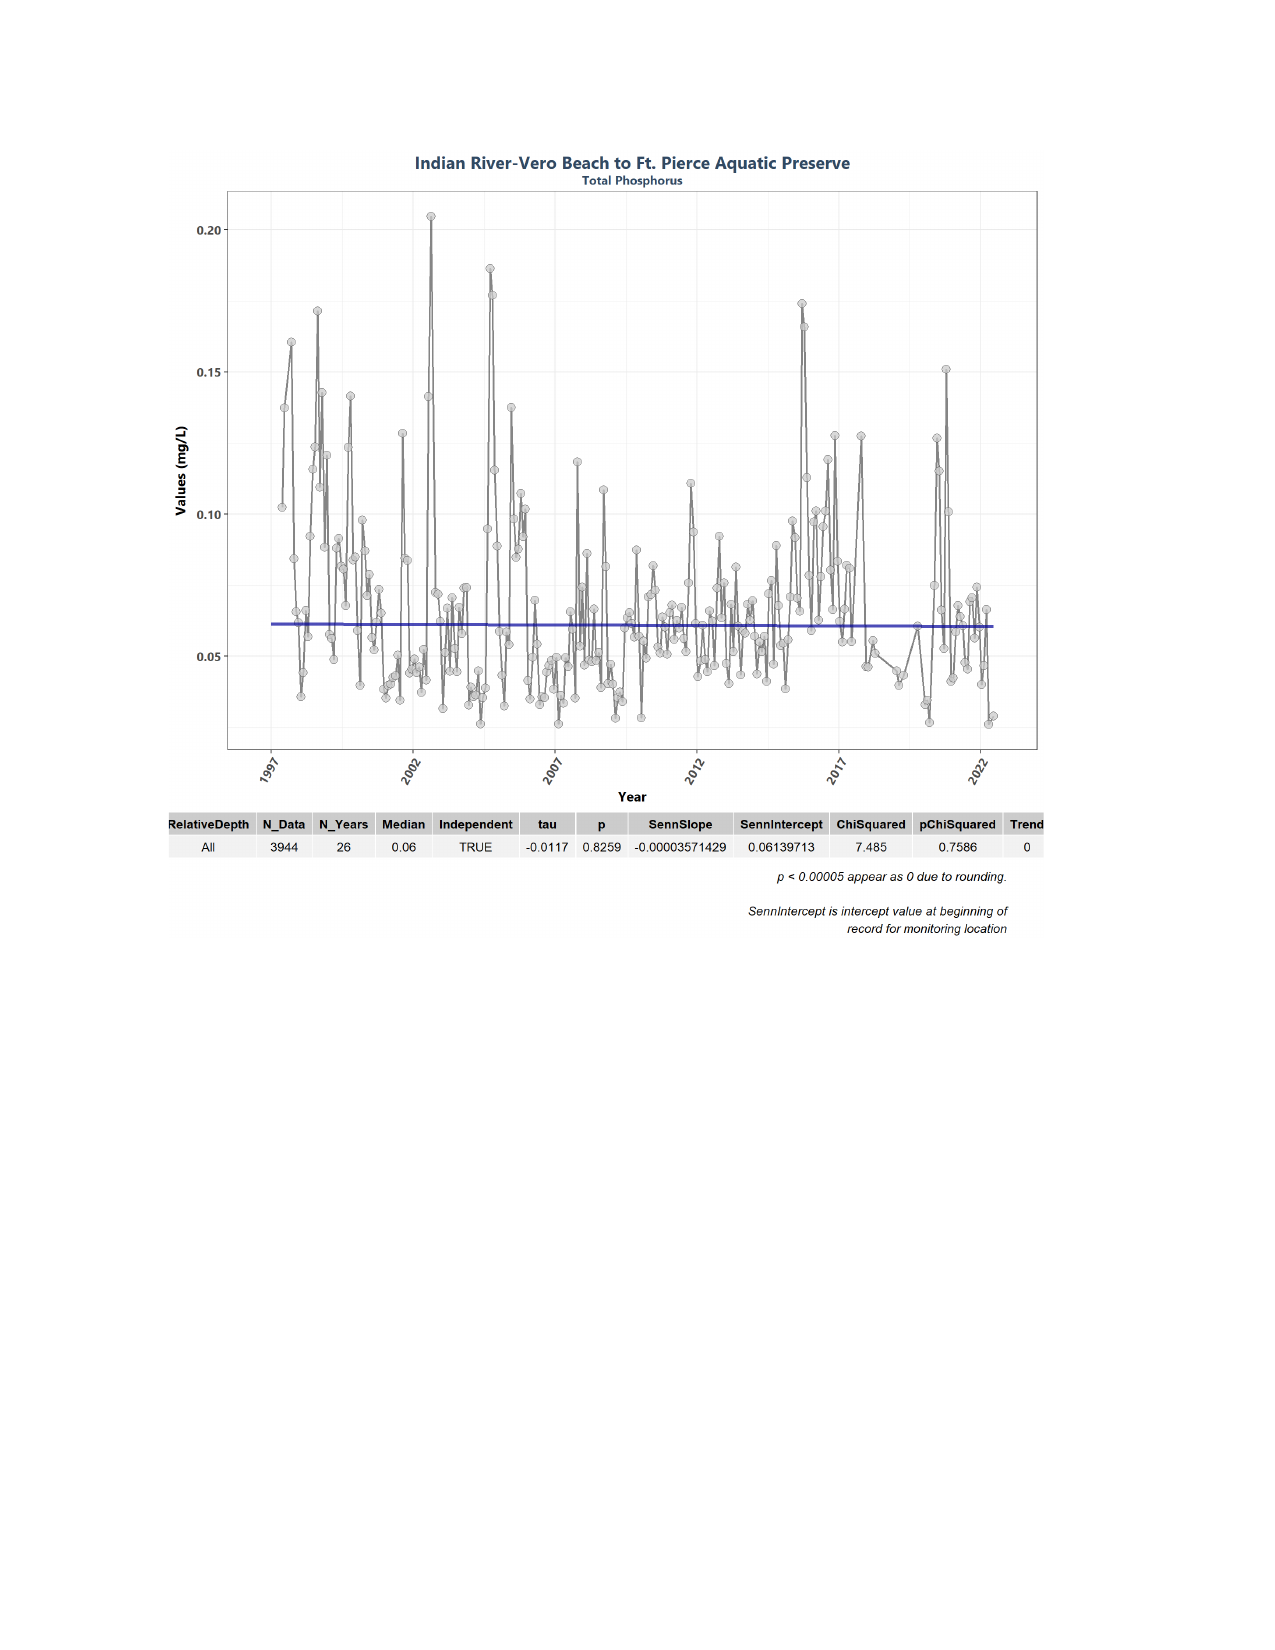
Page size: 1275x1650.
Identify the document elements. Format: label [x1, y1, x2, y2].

picture [168, 150, 1044, 938]
